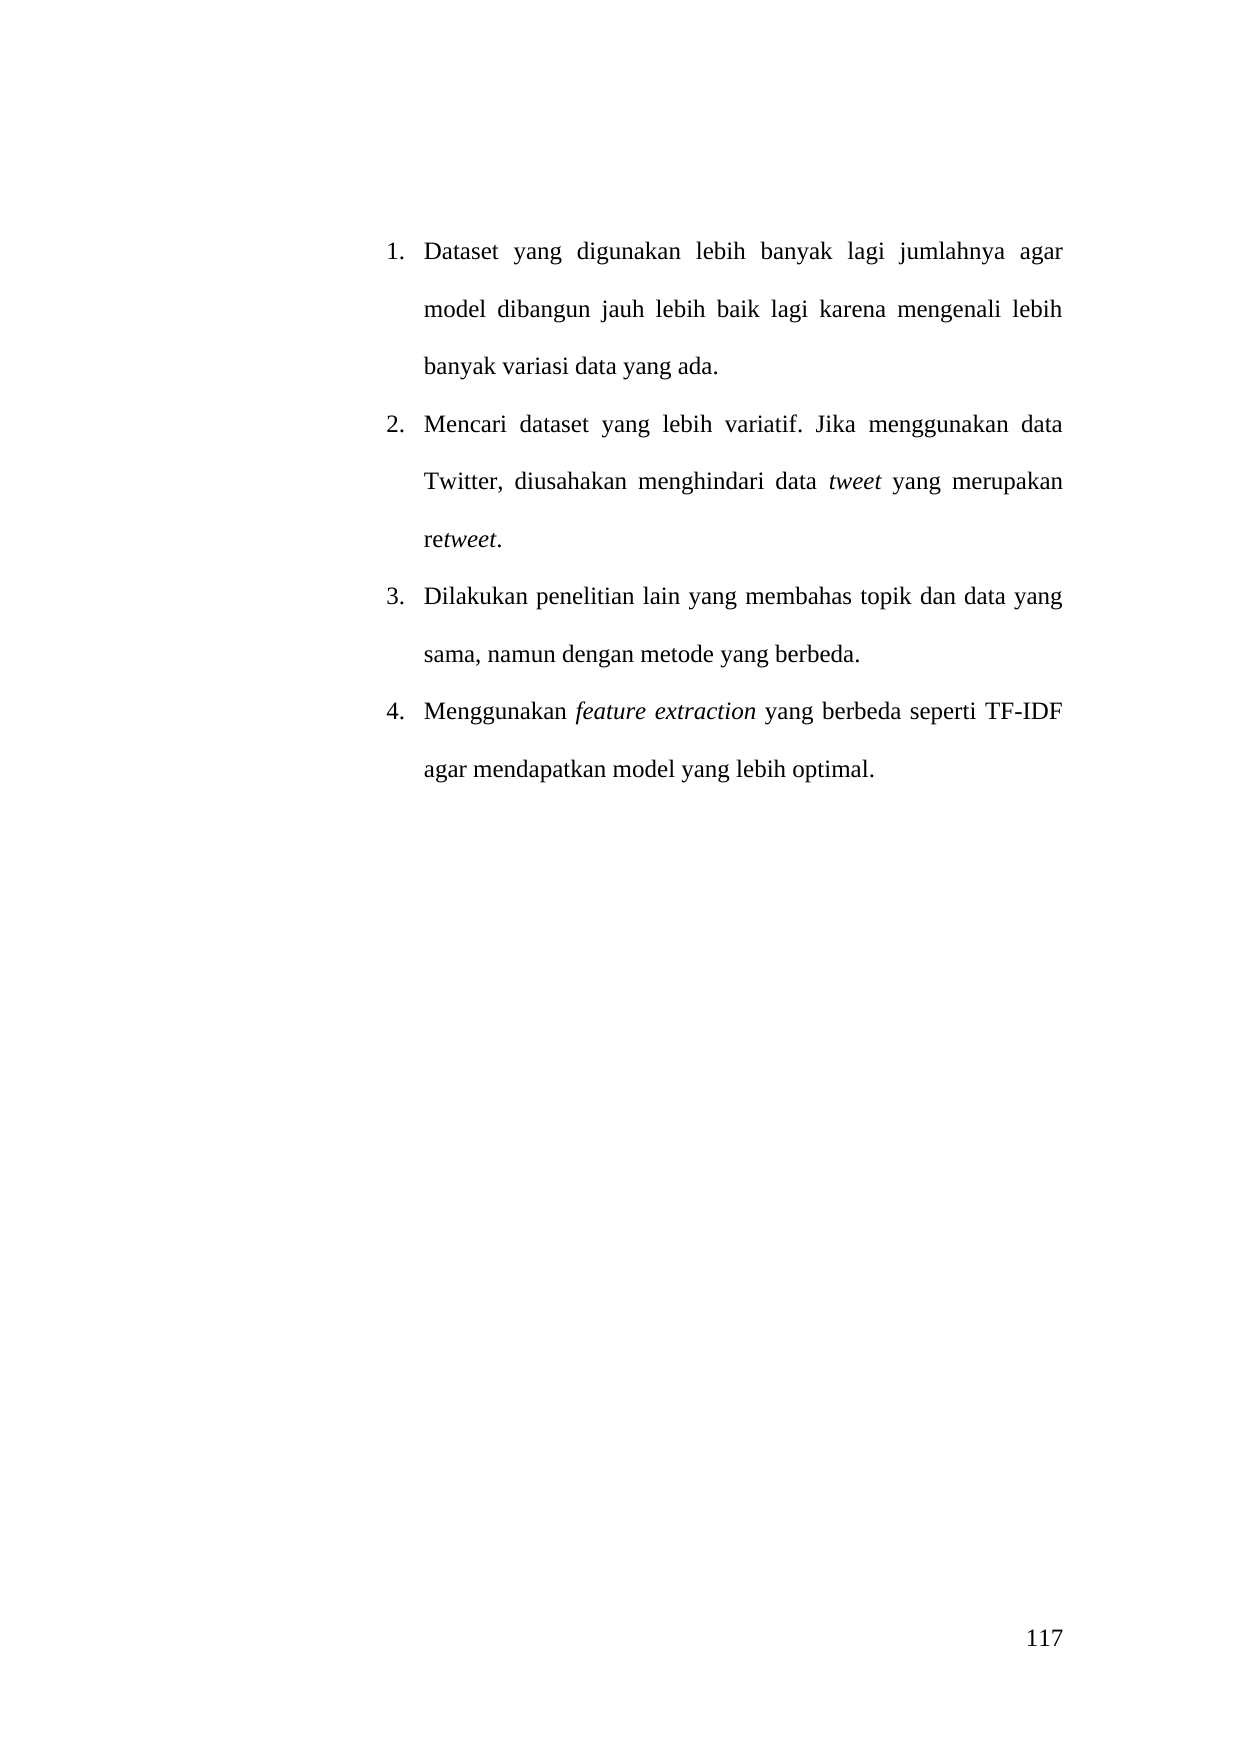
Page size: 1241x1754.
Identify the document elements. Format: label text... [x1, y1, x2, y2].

list Dataset yang digunakan lebih banyak lagi jumlahnya agar model dibangun jauh lebih baik lagi karena mengenali lebih banyak variasi data yang ada. [386, 236, 1063, 380]
list Dilakukan penelitian lain yang membahas topik dan data yang sama, namun dengan metode yang berbeda. [386, 581, 1063, 667]
list Mencari dataset yang lebih variatif. Jika menggunakan data Twitter, diusahakan menghindari data tweet yang merupakan retweet. [386, 409, 1063, 552]
list Menggunakan feature extraction yang berbeda seperti TF-IDF agar mendapatkan model yang lebih optimal. [386, 696, 1063, 782]
